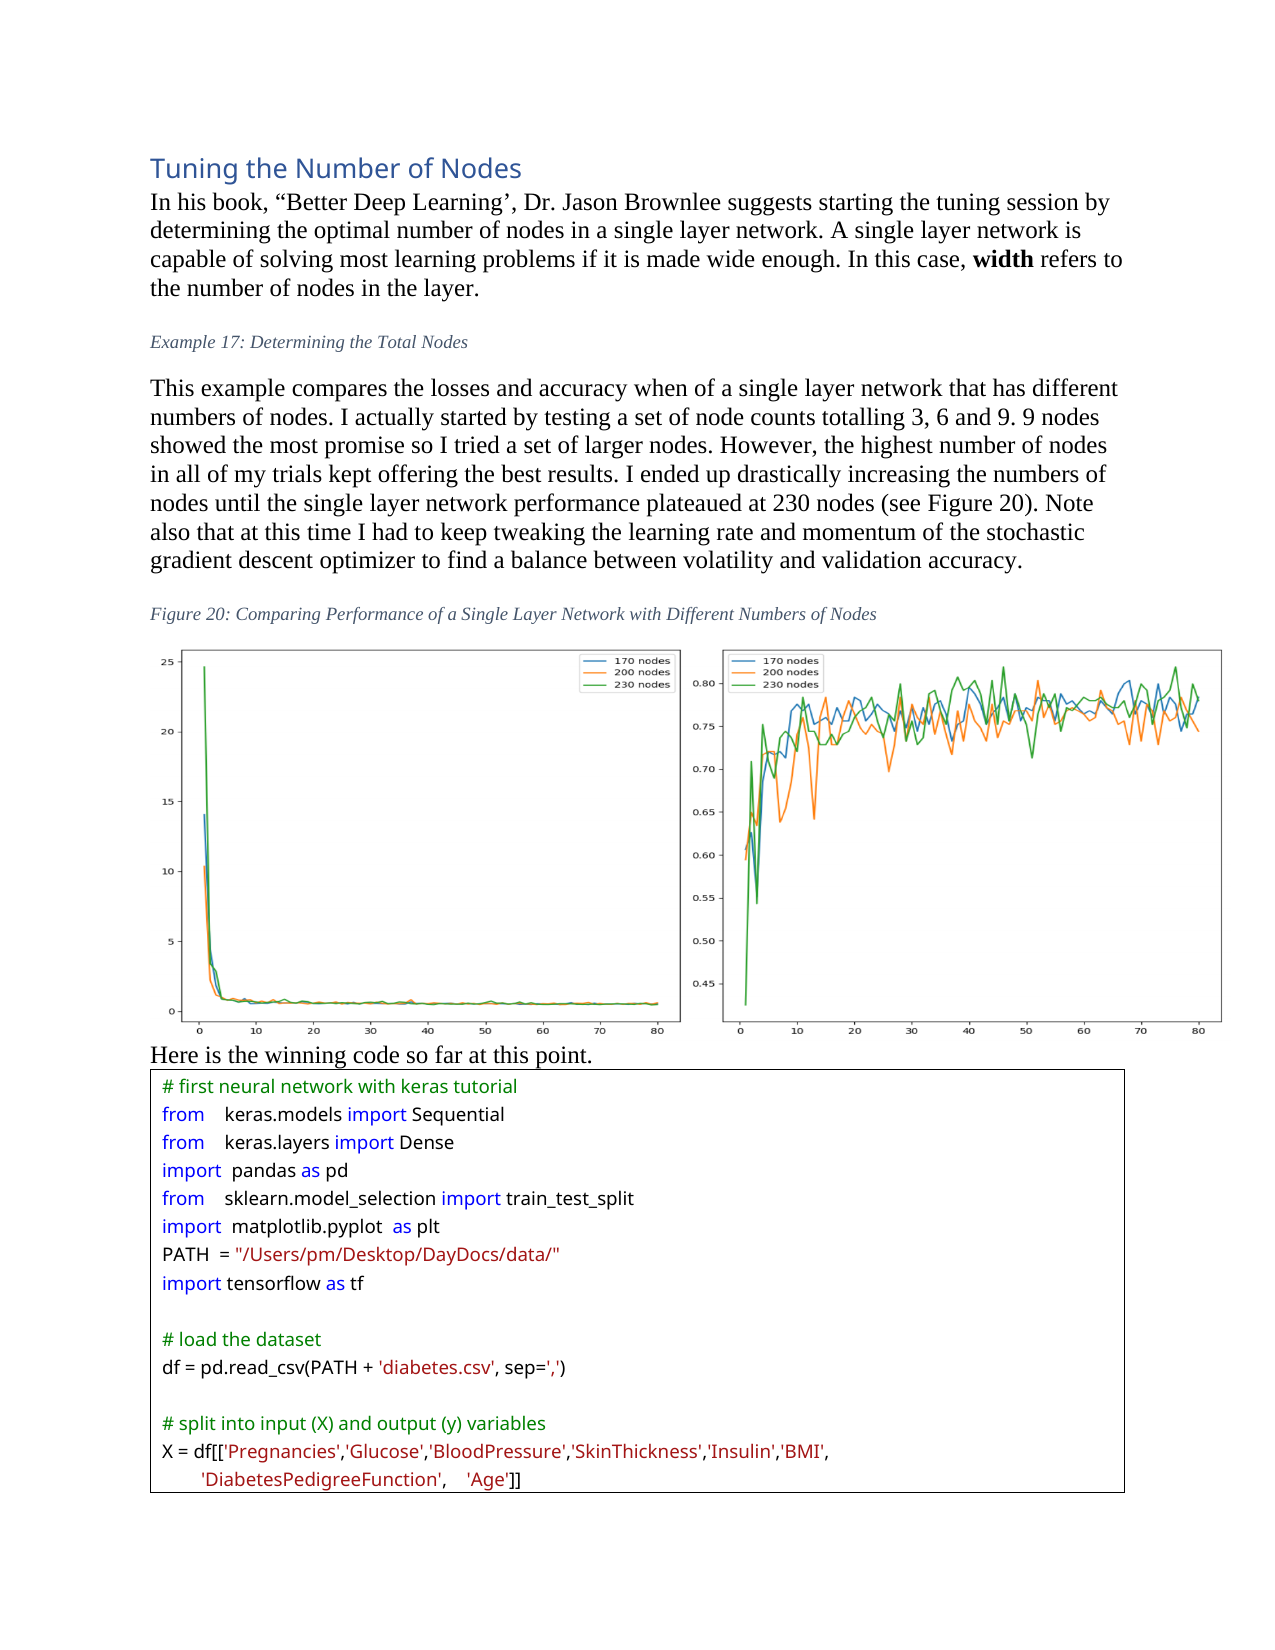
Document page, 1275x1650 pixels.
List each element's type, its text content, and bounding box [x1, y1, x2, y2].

text In his book, “Better Deep Learning’, Dr. Jason Brownlee suggests starting the tuning session by determining the optimal number of nodes in a single layer network. A single layer network is capable of solving most learning problems if it is made wide enough. In this case, width refers to the number of nodes in the layer. [150, 187, 1125, 302]
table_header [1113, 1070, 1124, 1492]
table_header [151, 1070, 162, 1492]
picture [150, 645, 1231, 1041]
text Here is the winning code so far at this point. [150, 1041, 1125, 1069]
text Tuning the Number of Nodes [150, 150, 1125, 187]
